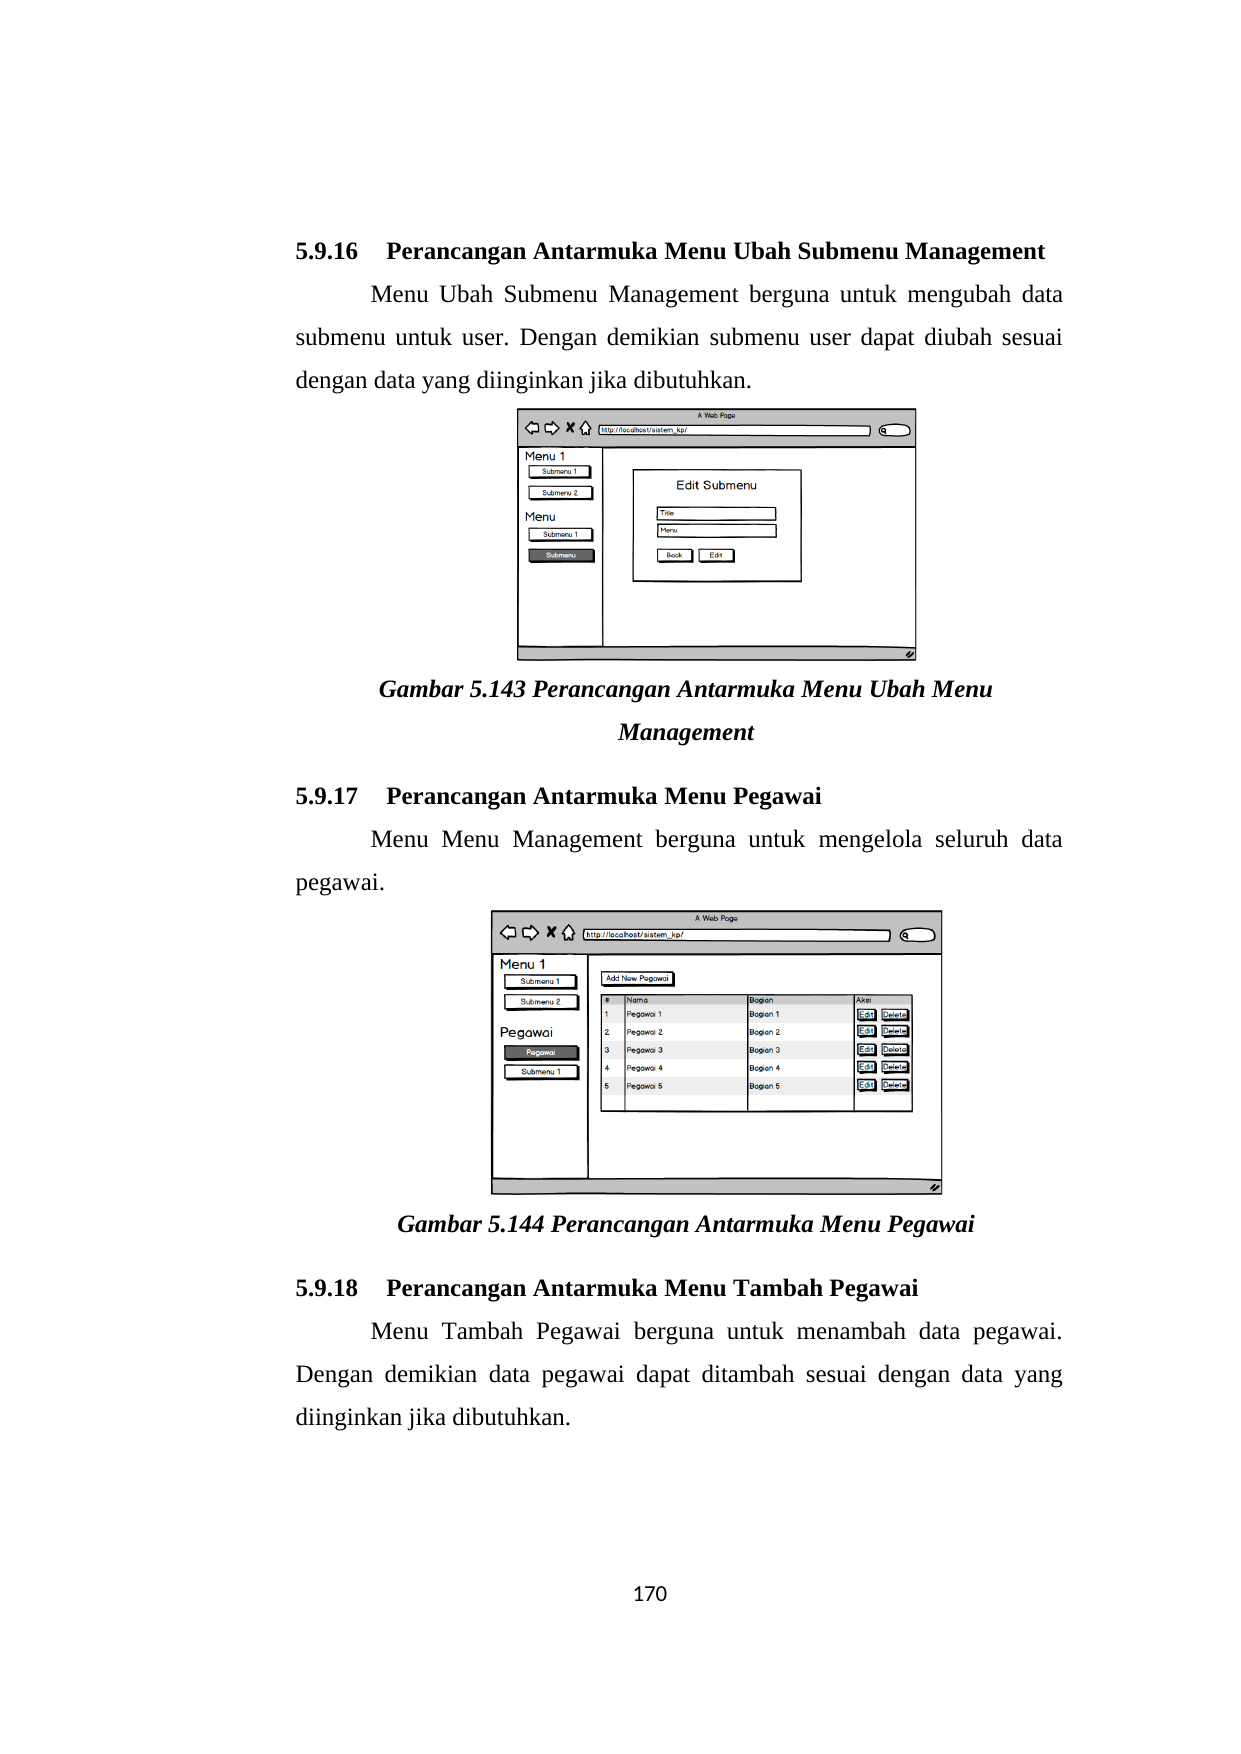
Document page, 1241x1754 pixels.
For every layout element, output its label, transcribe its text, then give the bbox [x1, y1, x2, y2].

text Menu Ubah Submenu Management berguna untuk mengubah data submenu untuk user. Dengan demikian submenu user dapat diubah sesuai dengan data yang diinginkan jika dibutuhkan. [295, 279, 1063, 394]
subtitle Perancangan Antarmuka Menu Pegawai [295, 781, 1063, 810]
text Gambar 5.143 Perancangan Antarmuka Menu Ubah Menu Management [311, 674, 1063, 746]
subtitle Perancangan Antarmuka Menu Ubah Submenu Management [295, 236, 1063, 265]
picture [517, 408, 917, 661]
subtitle Perancangan Antarmuka Menu Tambah Pegawai [295, 1273, 1063, 1302]
picture [490, 910, 943, 1195]
text Gambar 5.144 Perancangan Antarmuka Menu Pegawai [311, 1209, 1063, 1238]
text Menu Menu Management berguna untuk mengelola seluruh data pegawai. [295, 824, 1063, 896]
text Menu Tambah Pegawai berguna untuk menambah data pegawai. Dengan demikian data pegawai dapat ditambah sesuai dengan data yang diinginkan jika dibutuhkan. [295, 1316, 1063, 1431]
